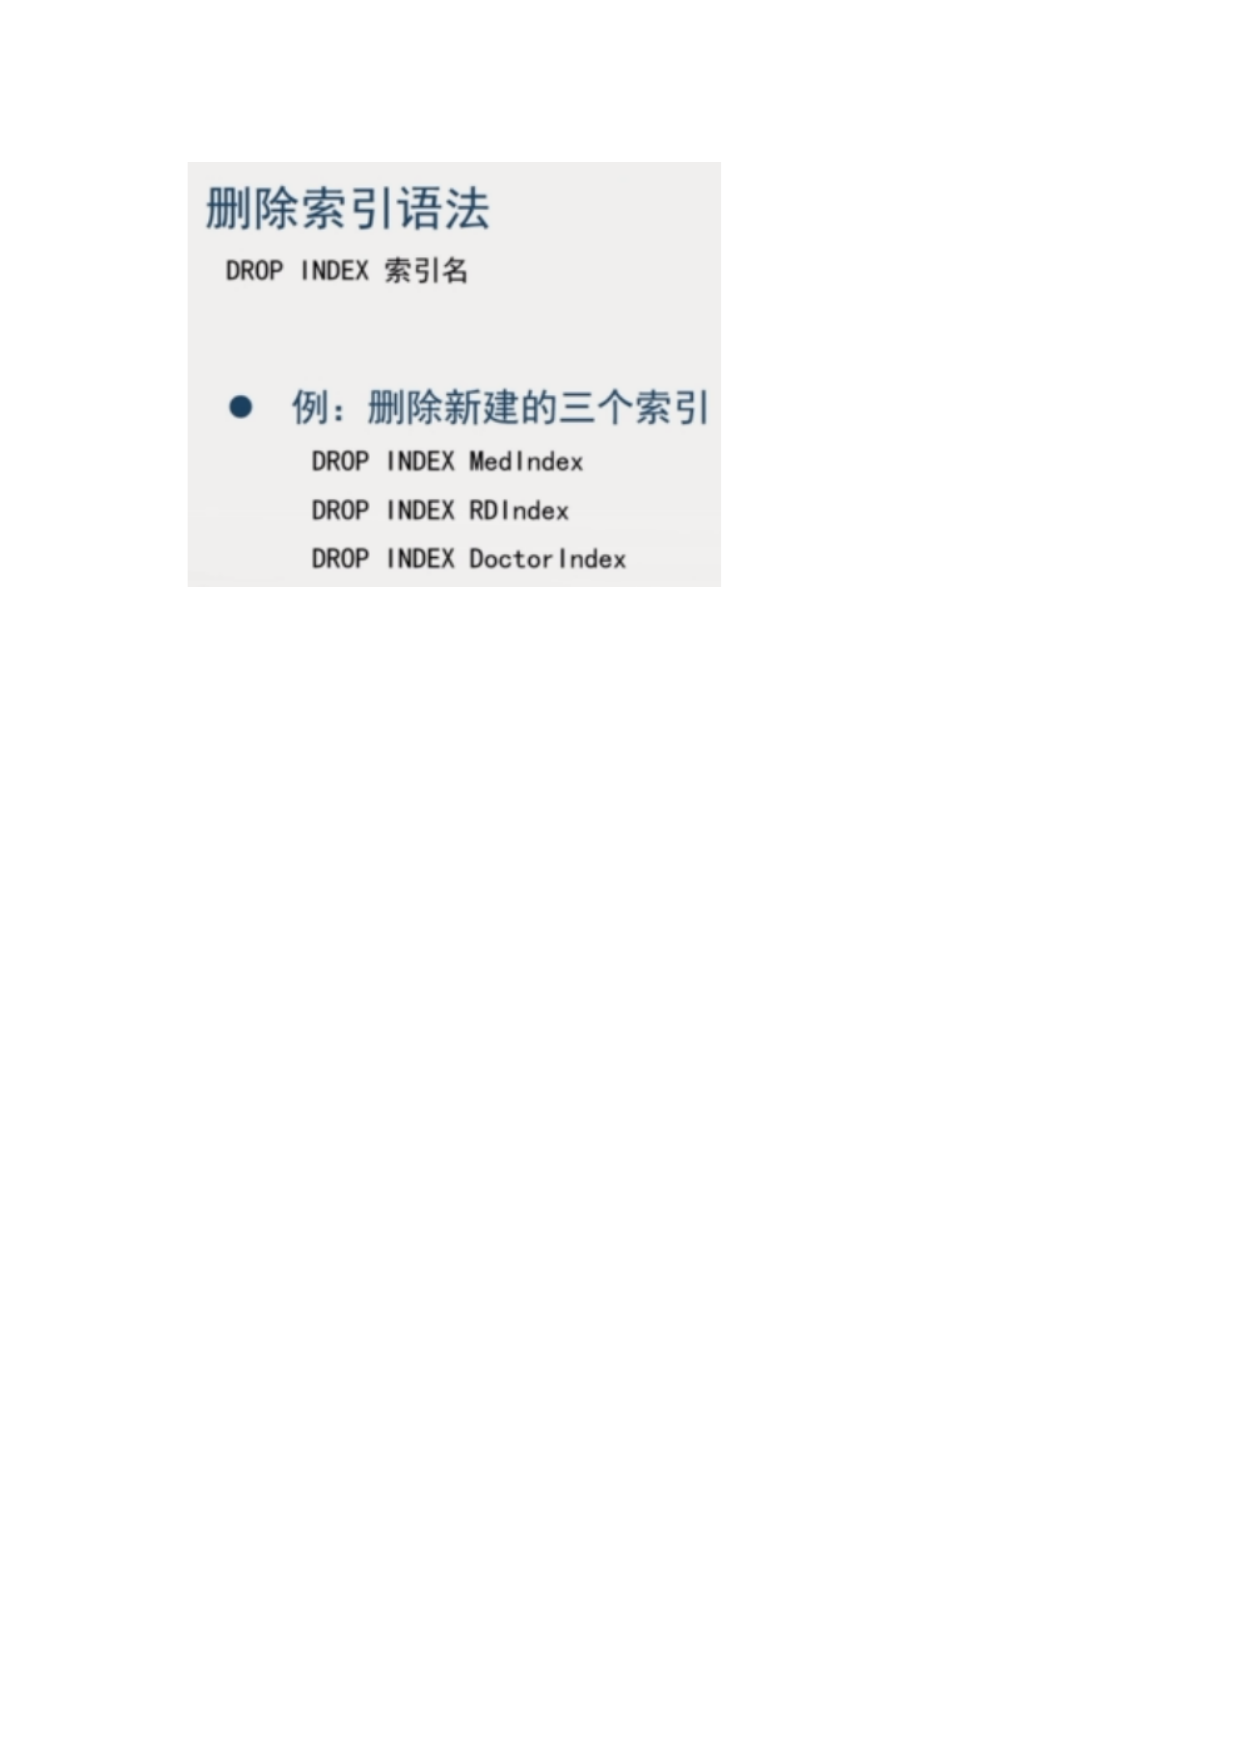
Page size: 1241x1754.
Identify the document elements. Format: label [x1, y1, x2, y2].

picture [187, 162, 722, 587]
